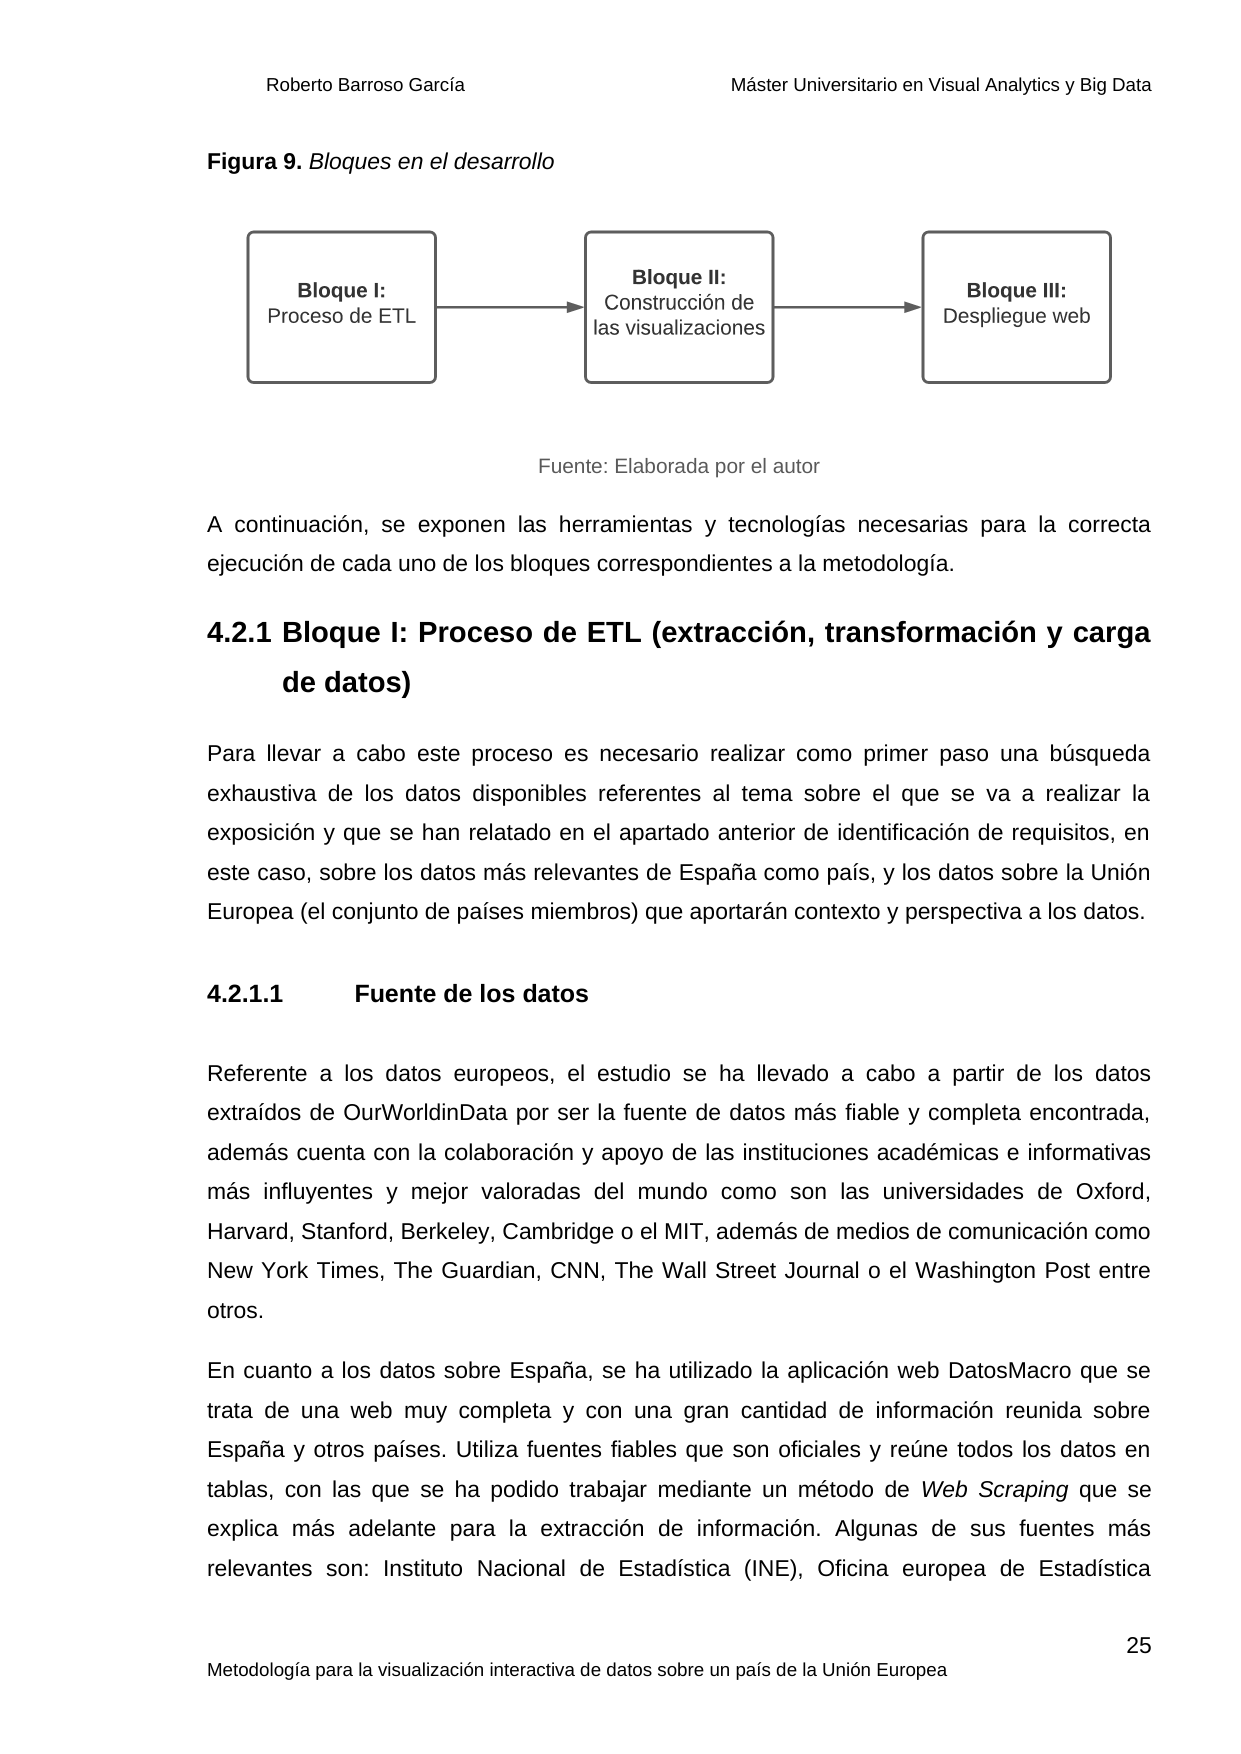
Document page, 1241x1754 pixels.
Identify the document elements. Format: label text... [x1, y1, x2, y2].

text Referente a los datos europeos, el estudio se ha llevado a cabo a partir de los datos extraídos de OurWorldinData por ser la fuente de datos más fiable y completa encontrada, además cuenta con la colaboración y apoyo de las instituciones académicas e informativas más influyentes y mejor valoradas del mundo como son las universidades de Oxford, Harvard, Stanford, Berkeley, Cambridge o el MIT, además de medios de comunicación como New York Times, The Guardian, CNN, The Wall Street Journal o el Washington Post entre otros. [207, 1060, 1152, 1323]
text A continuación, se exponen las herramientas y tecnologías necesarias para la correcta ejecución de cada uno de los bloques correspondientes a la metodología. [207, 511, 1152, 576]
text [207, 1357, 1152, 1581]
text Figura 9. Bloques en el desarrollo [207, 148, 1152, 174]
text Para llevar a cabo este proceso es necesario realizar como primer paso una búsqueda exhaustiva de los datos disponibles referentes al tema sobre el que se va a realizar la exposición y que se han relatado en el apartado anterior de identificación de requisitos, en este caso, sobre los datos más relevantes de España como país, y los datos sobre la Unión Europea (el conjunto de países miembros) que aportarán contexto y perspectiva a los datos. [207, 740, 1152, 924]
text Fuente: Elaborada por el autor [207, 454, 1152, 478]
subtitle Fuente de los datos [207, 979, 1152, 1008]
picture [210, 195, 1148, 420]
subtitle Bloque I: Proceso de ETL (extracción, transformación y carga de datos) [207, 614, 1152, 698]
